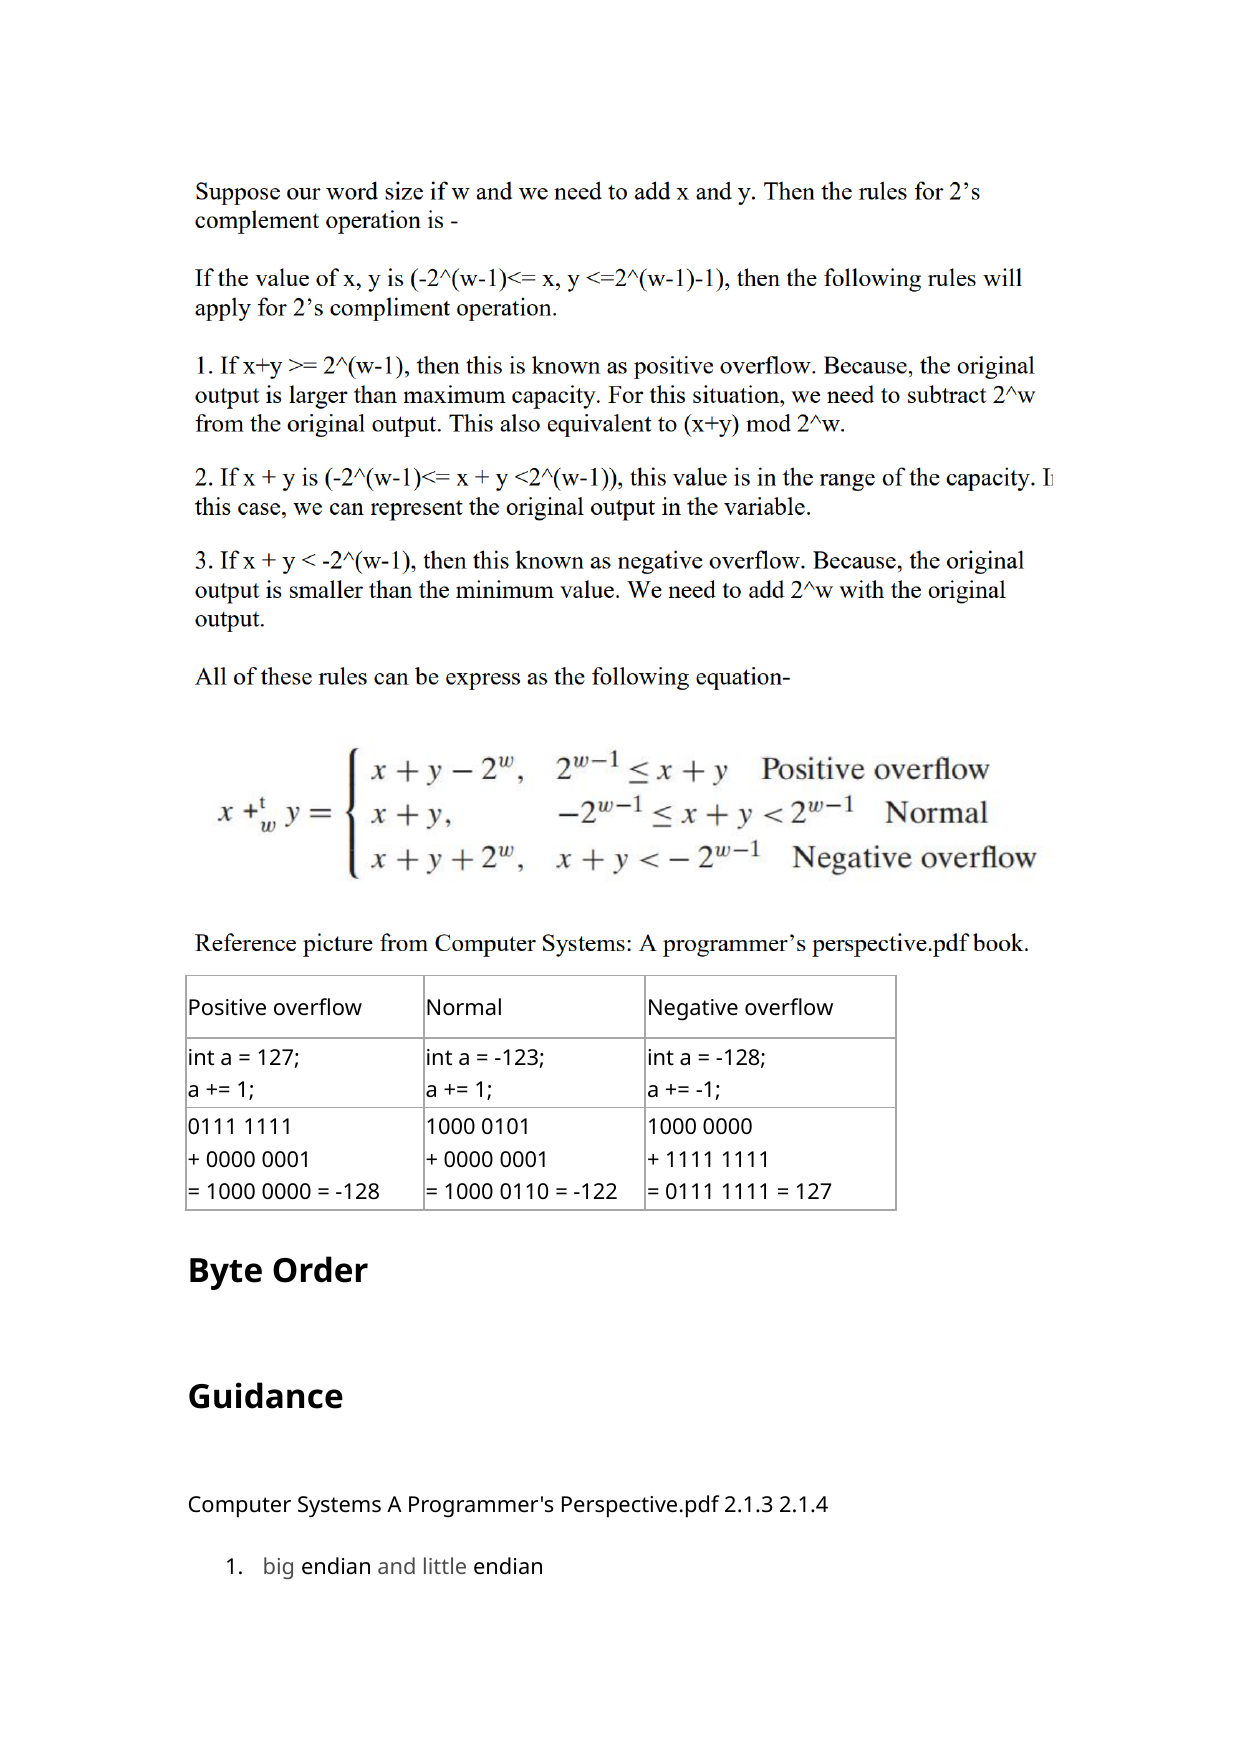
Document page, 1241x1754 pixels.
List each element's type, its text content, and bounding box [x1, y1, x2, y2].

table_header Negative overflow [646, 976, 895, 1037]
table_header Positive overflow [187, 976, 423, 1037]
table_header Normal [425, 976, 644, 1037]
picture [187, 174, 1053, 963]
text Computer Systems A Programmer's Perspective.pdf 2.1.3 2.1.4 [187, 1488, 1053, 1520]
table_cell int a = -123; a += 1; [425, 1039, 644, 1107]
table_cell int a = 127; a += 1; [187, 1039, 423, 1107]
subtitle Byte Order [187, 1237, 1053, 1302]
subtitle Guidance [187, 1363, 1053, 1428]
list big endian and little endian [225, 1549, 1053, 1582]
table_cell 1000 0000 + 1111 1111 = 0111 1111 = 127 [646, 1108, 895, 1209]
table_cell int a = -128; a += -1; [646, 1039, 895, 1107]
table_cell 0111 1111 + 0000 0001 = 1000 0000 = -128 [187, 1108, 423, 1209]
table_cell 1000 0101 + 0000 0001 = 1000 0110 = -122 [425, 1108, 644, 1209]
